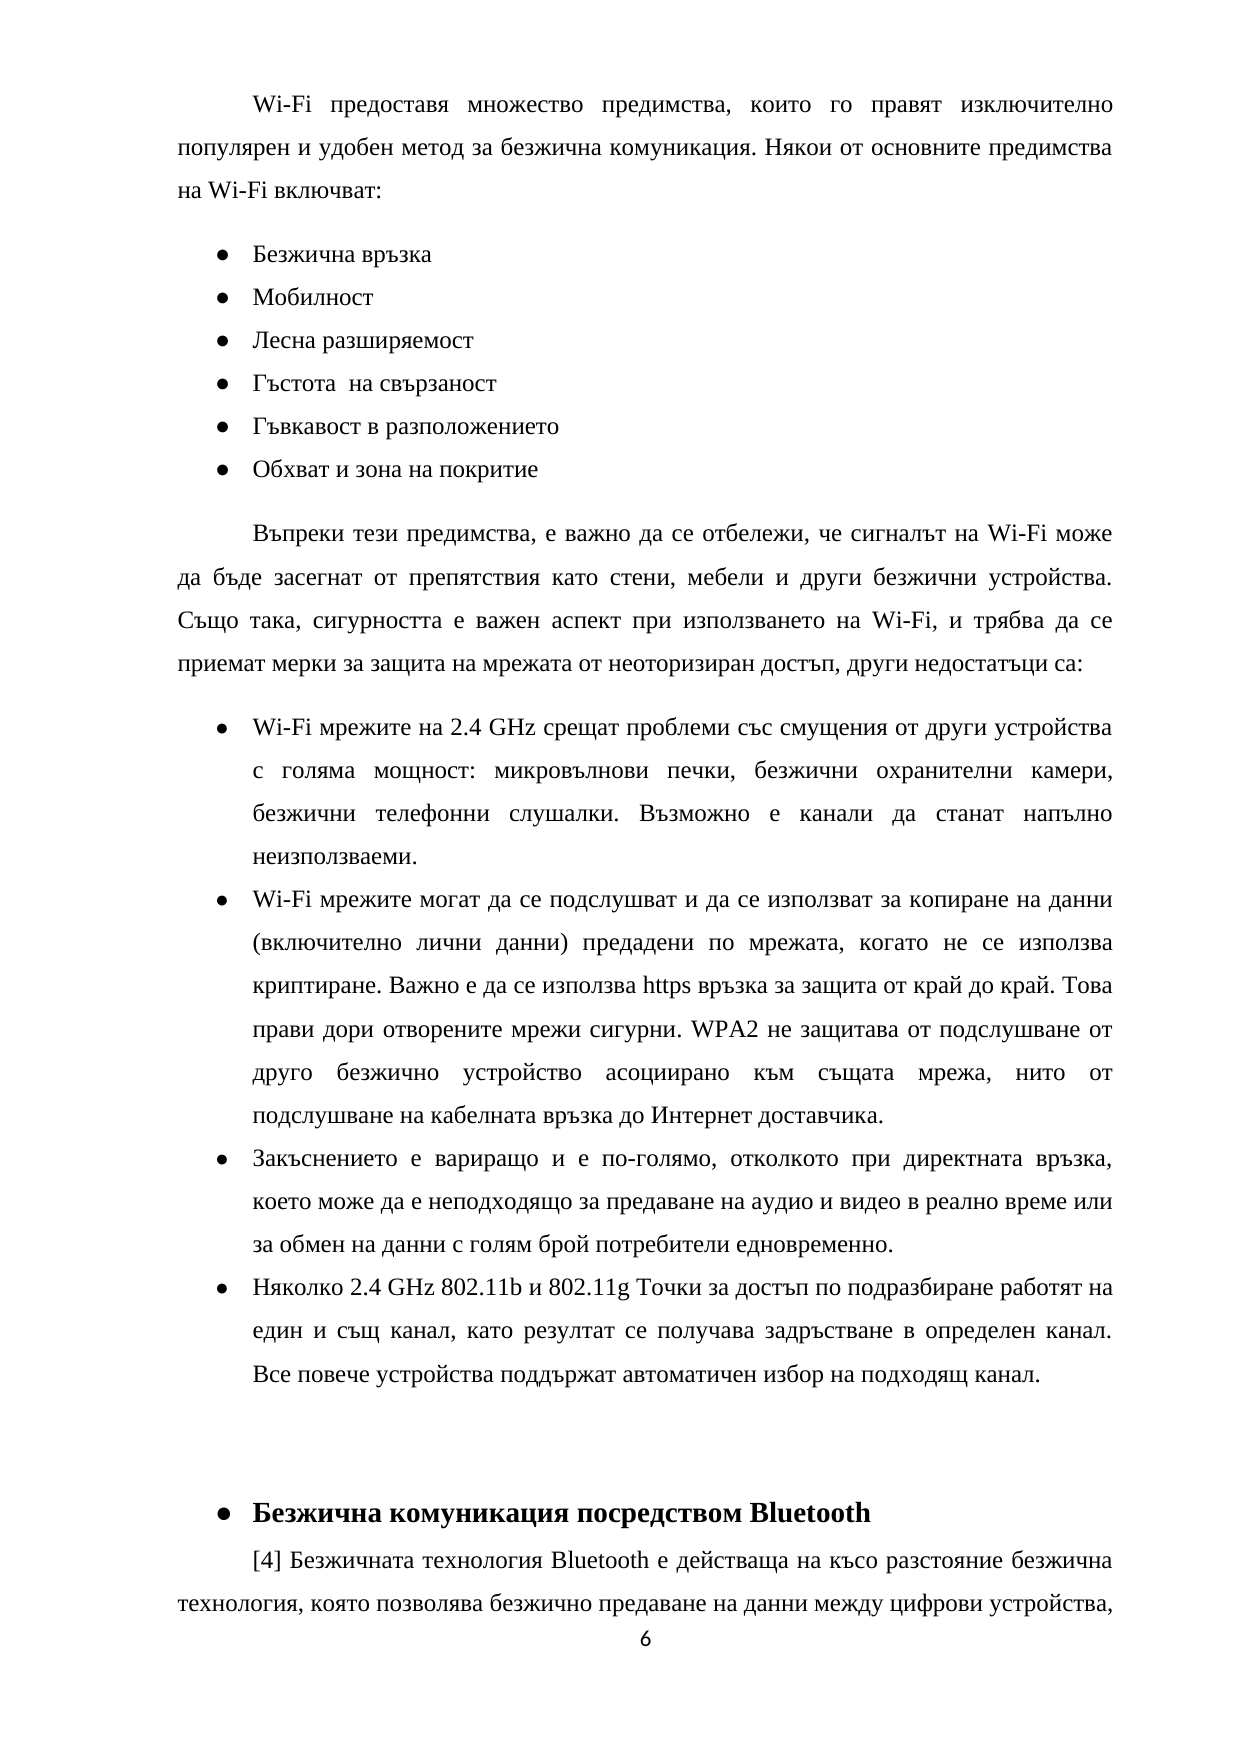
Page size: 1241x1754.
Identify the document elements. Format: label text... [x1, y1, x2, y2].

list Wi-Fi мрежите могат да се подслушват и да се използват за копиране на данни (включително лични данни) предадени по мрежата, когато не се използва криптиране. Важно е да се използва https връзка за защита от край до край. Това прави дори отворените мрежи сигурни. WPA2 не защитава от подслушване от друго безжично устройство асоциирано към същата мрежа, нито от подслушване на кабелната връзка до Интернет доставчика. [215, 884, 1114, 1129]
list Безжична връзка [215, 239, 1114, 268]
text Въпреки тези предимства, е важно да се отбележи, че сигналът на Wi-Fi може да бъде засегнат от препятствия като стени, мебели и други безжични устройства. Също така, сигурността е важен аспект при използването на Wi-Fi, и трябва да се приемат мерки за защита на мрежата от неоторизиран достъп, други недостатъци са: [177, 518, 1114, 677]
list Обхват и зона на покритие [215, 454, 1114, 483]
list Wi-Fi мрежите на 2.4 GHz срещат проблеми със смущения от други устройства с голяма мощност: микровълнови печки, безжични охранителни камери, безжични телефонни слушалки. Възможно е канали да станат напълно неизползваеми. [215, 712, 1114, 870]
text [177, 1545, 1114, 1617]
list Мобилност [215, 282, 1114, 311]
text Wi-Fi предоставя множество предимства, които го правят изключително популярен и удобен метод за безжична комуникация. Някои от основните предимства на Wi-Fi включват: [177, 89, 1114, 204]
list Безжична комуникация посредством Bluetooth [215, 1495, 1114, 1528]
list Гъвкавост в разположението [215, 411, 1114, 440]
list Лесна разширяемост [215, 325, 1114, 354]
list Гъстота на свързаност [215, 368, 1114, 397]
list Закъснението е вариращо и е по-голямо, отколкото при директната връзка, което може да е неподходящо за предаване на аудио и видео в реално време или за обмен на данни с голям брой потребители едновременно. [215, 1143, 1114, 1258]
list Няколко 2.4 GHz 802.11b и 802.11g Точки за достъп по подразбиране работят на един и същ канал, като резултат се получава задръстване в определен канал. Все повече устройства поддържат автоматичен избор на подходящ канал. [215, 1272, 1114, 1387]
